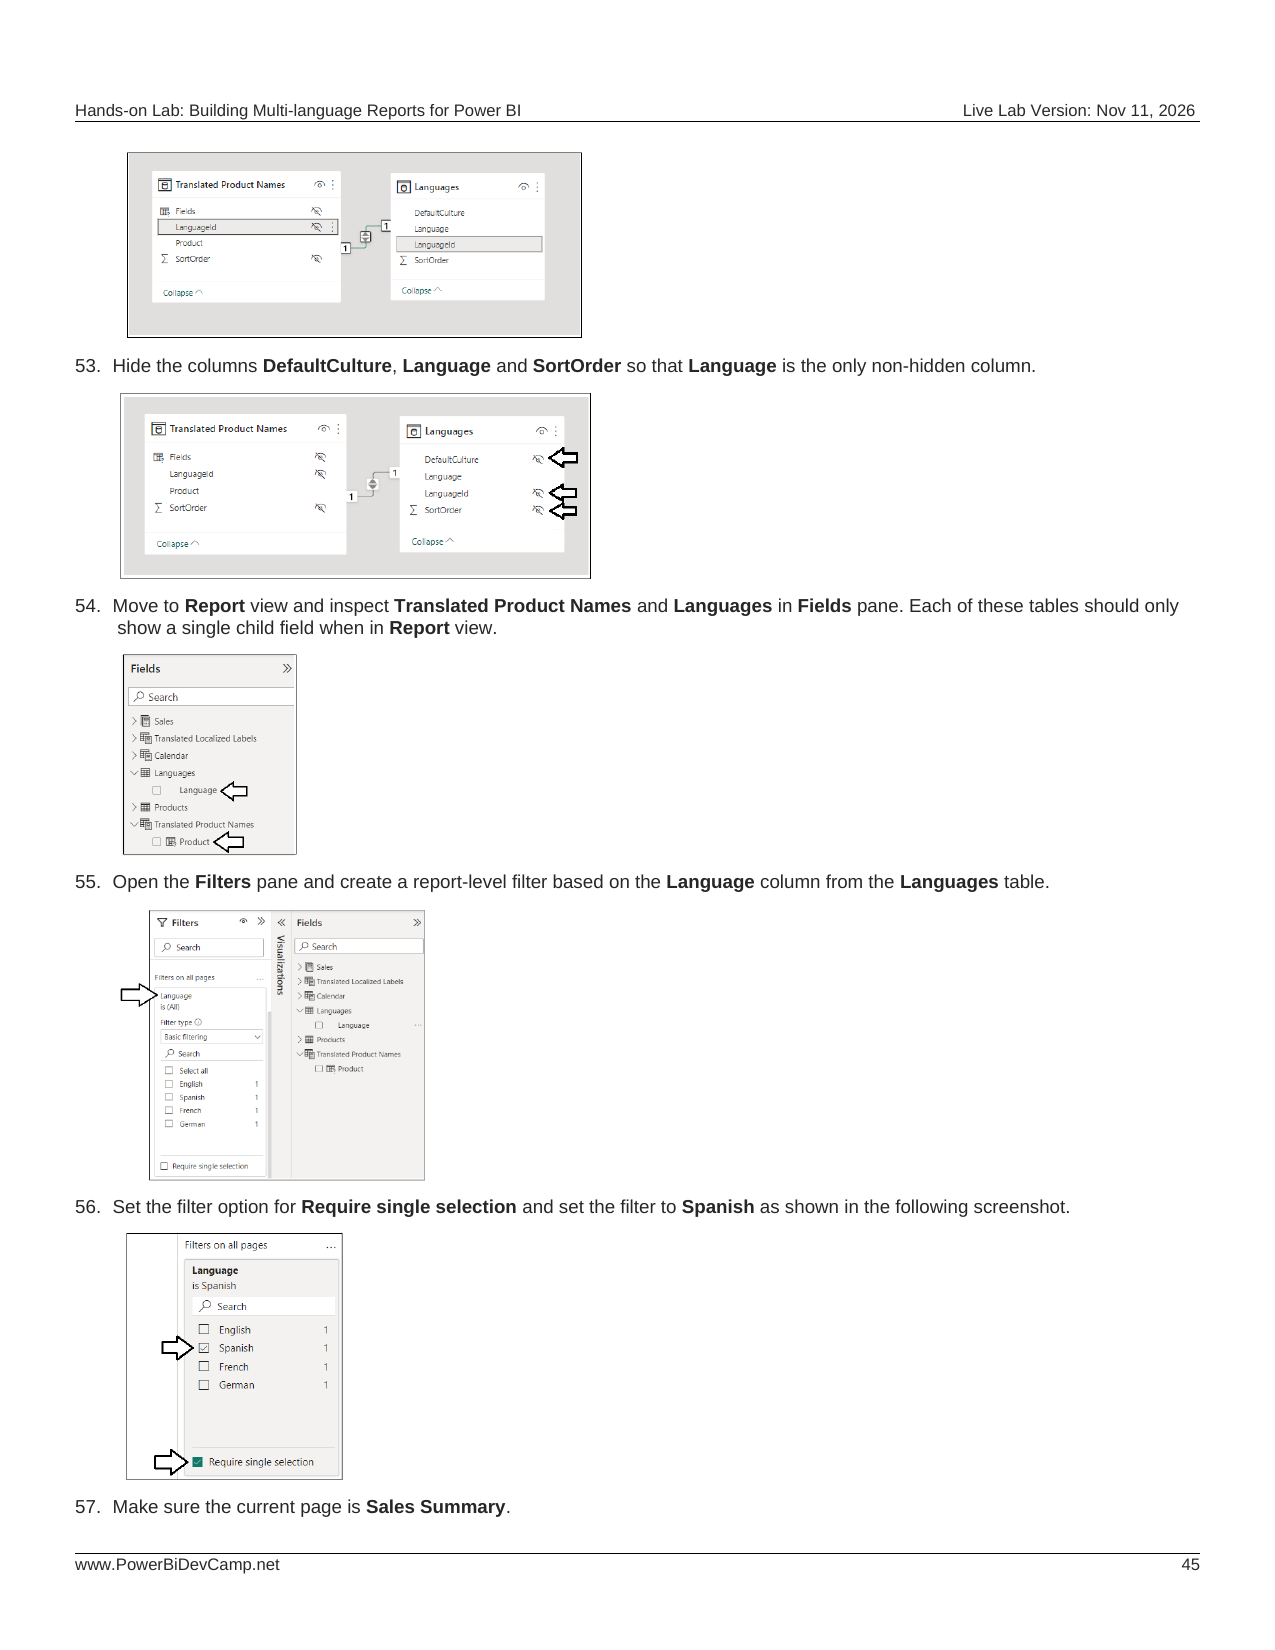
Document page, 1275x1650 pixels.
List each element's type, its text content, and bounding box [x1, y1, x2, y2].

picture [117, 905, 429, 1184]
text Make sure the current page is Sales Summary. [75, 1496, 1200, 1518]
text Hide the columns DefaultCulture, Language and SortOrder so that Language is the only non-hidden column. [75, 355, 1200, 377]
text Set the filter option for Require single selection and set the filter to Spanish as shown in the following screenshot. [75, 1196, 1200, 1218]
picture [117, 146, 586, 343]
picture [117, 1230, 347, 1484]
text Move to Report view and inspect Translated Product Names and Languages in Fields pane. Each of these tables should only show a single child field when in Report view. [75, 595, 1200, 638]
text Open the Filters pane and create a report-level filter based on the Language column from the Languages table. [75, 871, 1200, 892]
picture [117, 650, 299, 859]
picture [117, 389, 593, 583]
